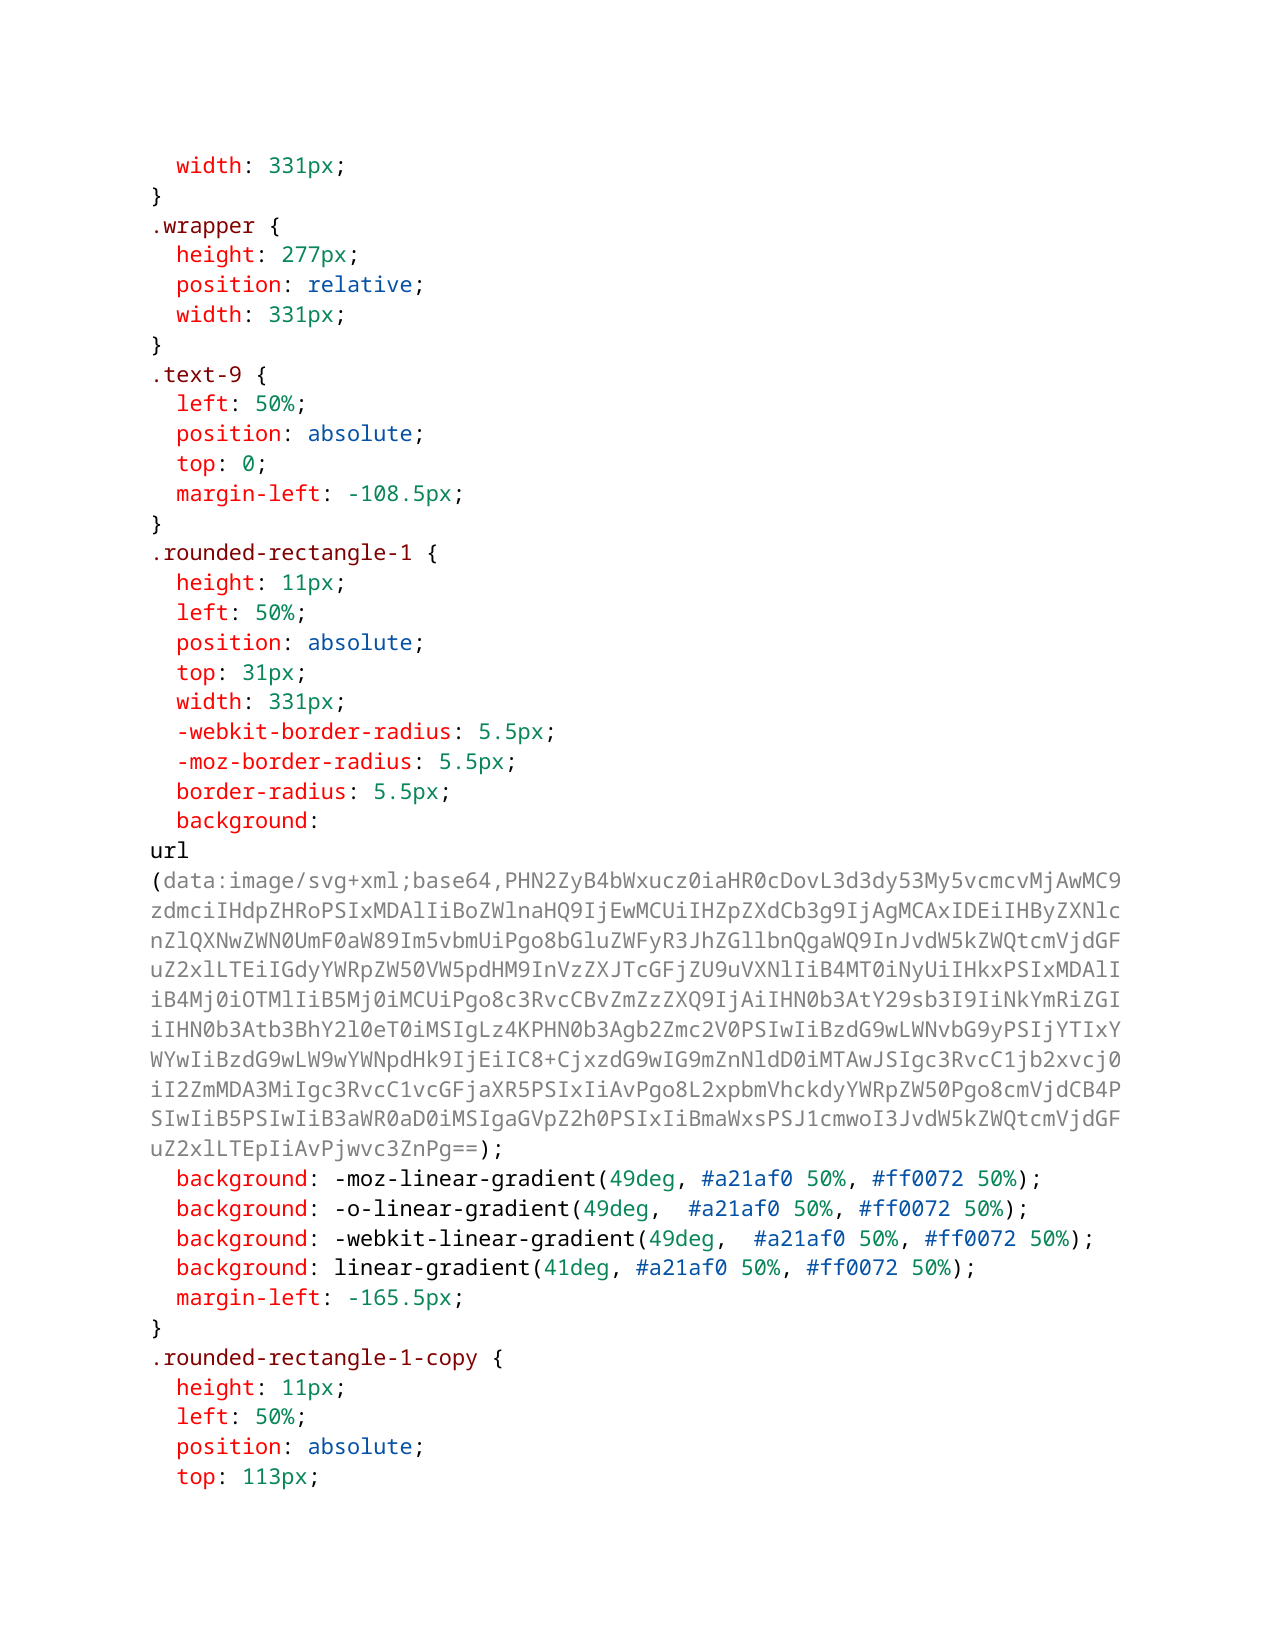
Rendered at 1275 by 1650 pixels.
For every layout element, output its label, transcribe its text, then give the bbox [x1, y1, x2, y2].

text .rounded-rectangle-1-copy { [150, 1342, 1125, 1371]
text border-radius: 5.5px; [150, 776, 1125, 805]
text } [150, 180, 1125, 209]
text width: 331px; [150, 150, 1125, 180]
text height: 11px; [150, 1371, 1125, 1401]
text top: 0; [150, 448, 1125, 478]
text height: 11px; [150, 567, 1125, 597]
text background: -o-linear-gradient(49deg, #a21af0 50%, #ff0072 50%); [150, 1193, 1125, 1222]
text background: -moz-linear-gradient(49deg, #a21af0 50%, #ff0072 50%); [150, 1163, 1125, 1193]
text background: -webkit-linear-gradient(49deg, #a21af0 50%, #ff0072 50%); [150, 1222, 1125, 1252]
text left: 50%; [150, 597, 1125, 627]
text .wrapper { [150, 209, 1125, 239]
text left: 50%; [150, 388, 1125, 418]
text position: absolute; [150, 627, 1125, 656]
text } [150, 1312, 1125, 1342]
text .text-9 { [150, 358, 1125, 388]
text height: 277px; [150, 239, 1125, 269]
text position: relative; [150, 269, 1125, 299]
text margin-left: -108.5px; [150, 478, 1125, 507]
text top: 31px; [150, 656, 1125, 686]
text } [150, 507, 1125, 537]
text background: linear-gradient(41deg, #a21af0 50%, #ff0072 50%); [150, 1252, 1125, 1282]
text position: absolute; [150, 1431, 1125, 1461]
text top: 113px; [150, 1461, 1125, 1491]
text -moz-border-radius: 5.5px; [150, 746, 1125, 776]
text margin-left: -165.5px; [150, 1282, 1125, 1312]
text position: absolute; [150, 418, 1125, 448]
text left: 50%; [150, 1401, 1125, 1431]
text } [150, 329, 1125, 358]
text background: url(data:image/svg+xml;base64,PHN2ZyB4bWxucz0iaHR0cDovL3d3dy53My5vcmcvMjAwMC9zdmciIHdpZHRoPSIxMDAlIiBoZWlnaHQ9IjEwMCUiIHZpZXdCb3g9IjAgMCAxIDEiIHByZXNlcnZlQXNwZWN0UmF0aW89Im5vbmUiPgo8bGluZWFyR3JhZGllbnQgaWQ9InJvdW5kZWQtcmVjdGFuZ2xlLTEiIGdyYWRpZW50VW5pdHM9InVzZXJTcGFjZU9uVXNlIiB4MT0iNyUiIHkxPSIxMDAlIiB4Mj0iOTMlIiB5Mj0iMCUiPgo8c3RvcCBvZmZzZXQ9IjAiIHN0b3AtY29sb3I9IiNkYmRiZGIiIHN0b3Atb3BhY2l0eT0iMSIgLz4KPHN0b3Agb2Zmc2V0PSIwIiBzdG9wLWNvbG9yPSIjYTIxYWYwIiBzdG9wLW9wYWNpdHk9IjEiIC8+CjxzdG9wIG9mZnNldD0iMTAwJSIgc3RvcC1jb2xvcj0iI2ZmMDA3MiIgc3RvcC1vcGFjaXR5PSIxIiAvPgo8L2xpbmVhckdyYWRpZW50Pgo8cmVjdCB4PSIwIiB5PSIwIiB3aWR0aD0iMSIgaGVpZ2h0PSIxIiBmaWxsPSJ1cmwoI3JvdW5kZWQtcmVjdGFuZ2xlLTEpIiAvPjwvc3ZnPg==); [150, 805, 1125, 1163]
text width: 331px; [150, 686, 1125, 716]
text -webkit-border-radius: 5.5px; [150, 716, 1125, 746]
text .rounded-rectangle-1 { [150, 537, 1125, 567]
text width: 331px; [150, 299, 1125, 329]
